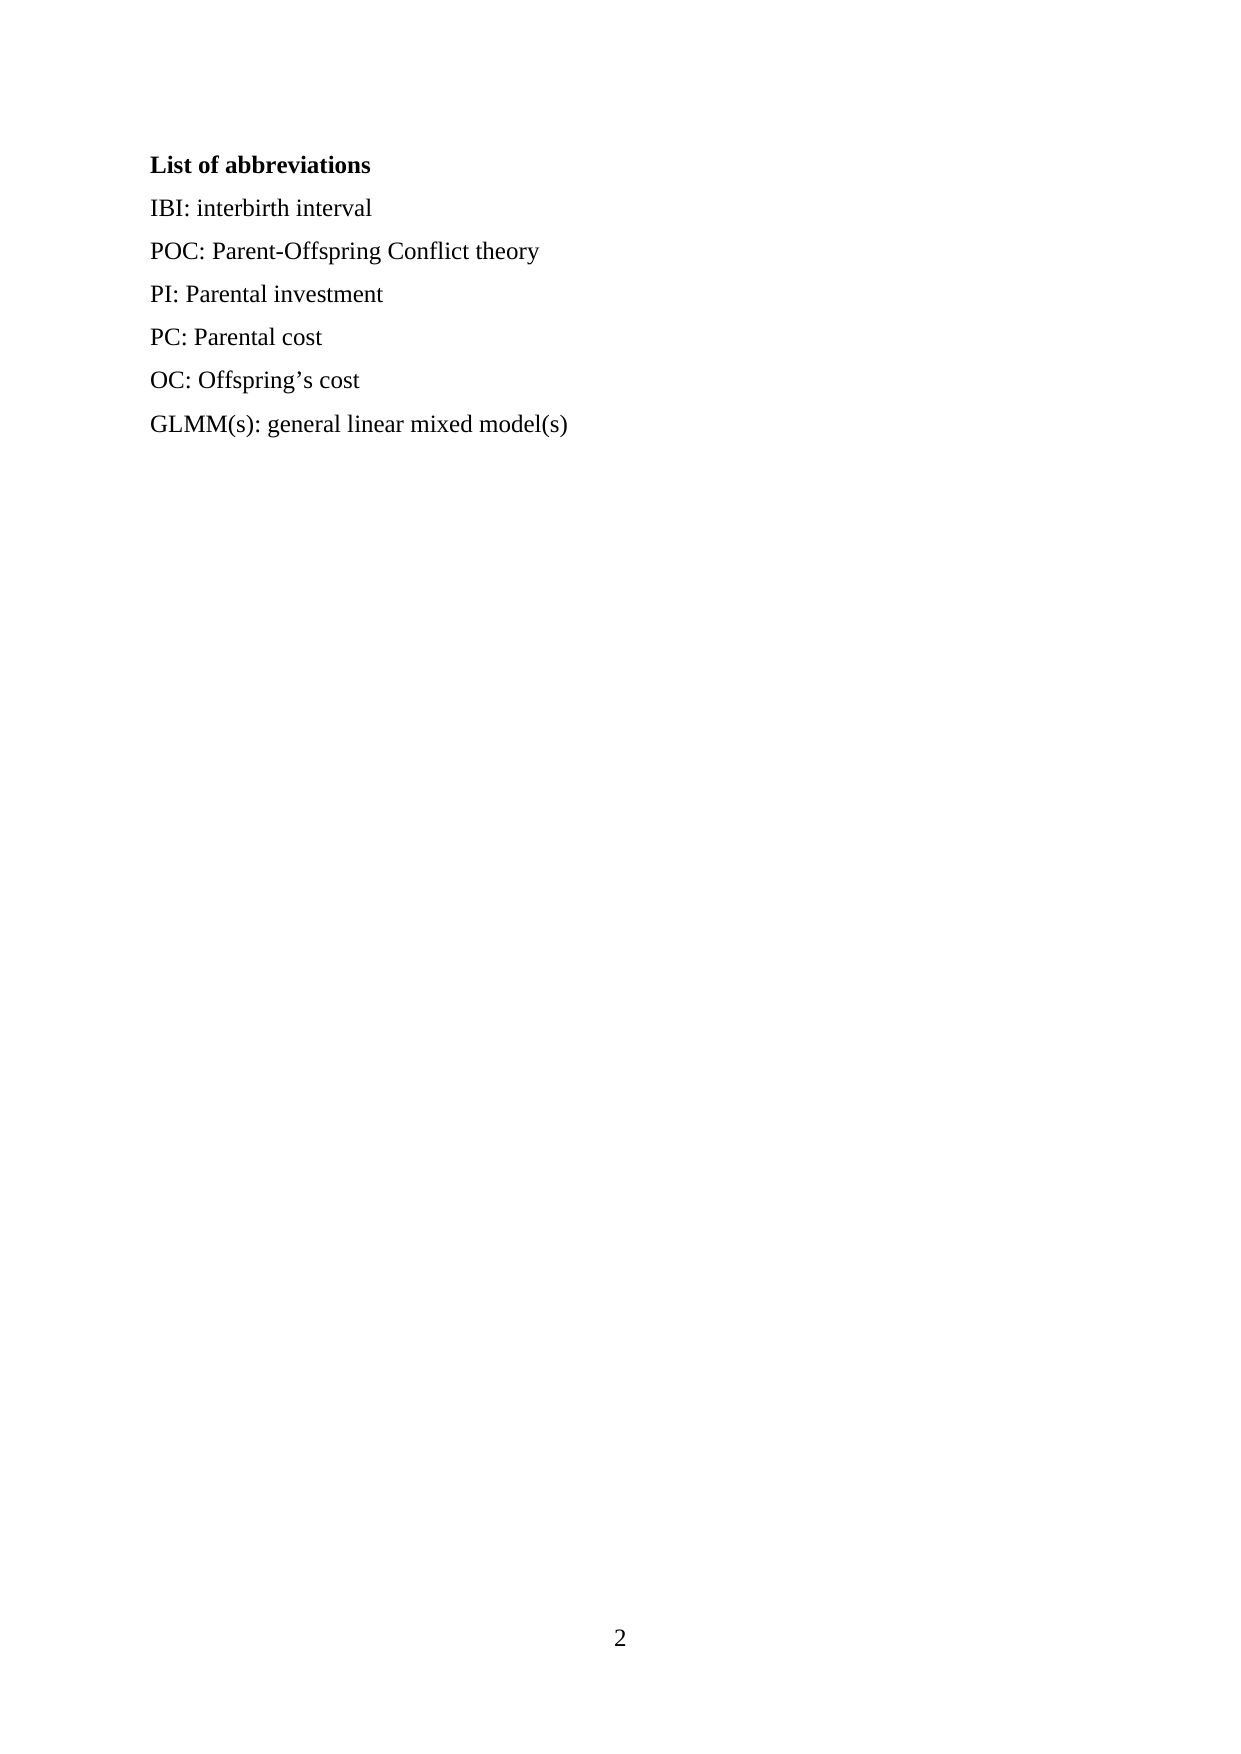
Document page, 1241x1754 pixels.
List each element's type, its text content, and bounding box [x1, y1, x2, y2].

text OC: Offspring’s cost [150, 366, 1090, 394]
text PI: Parental investment [150, 279, 1090, 308]
text POC: Parent-Offspring Conflict theory [150, 236, 1090, 265]
text GLMM(s): general linear mixed model(s) [150, 409, 1090, 437]
subtitle List of abbreviations [150, 150, 1090, 179]
text IBI: interbirth interval [150, 193, 1090, 222]
text PC: Parental cost [150, 322, 1090, 351]
